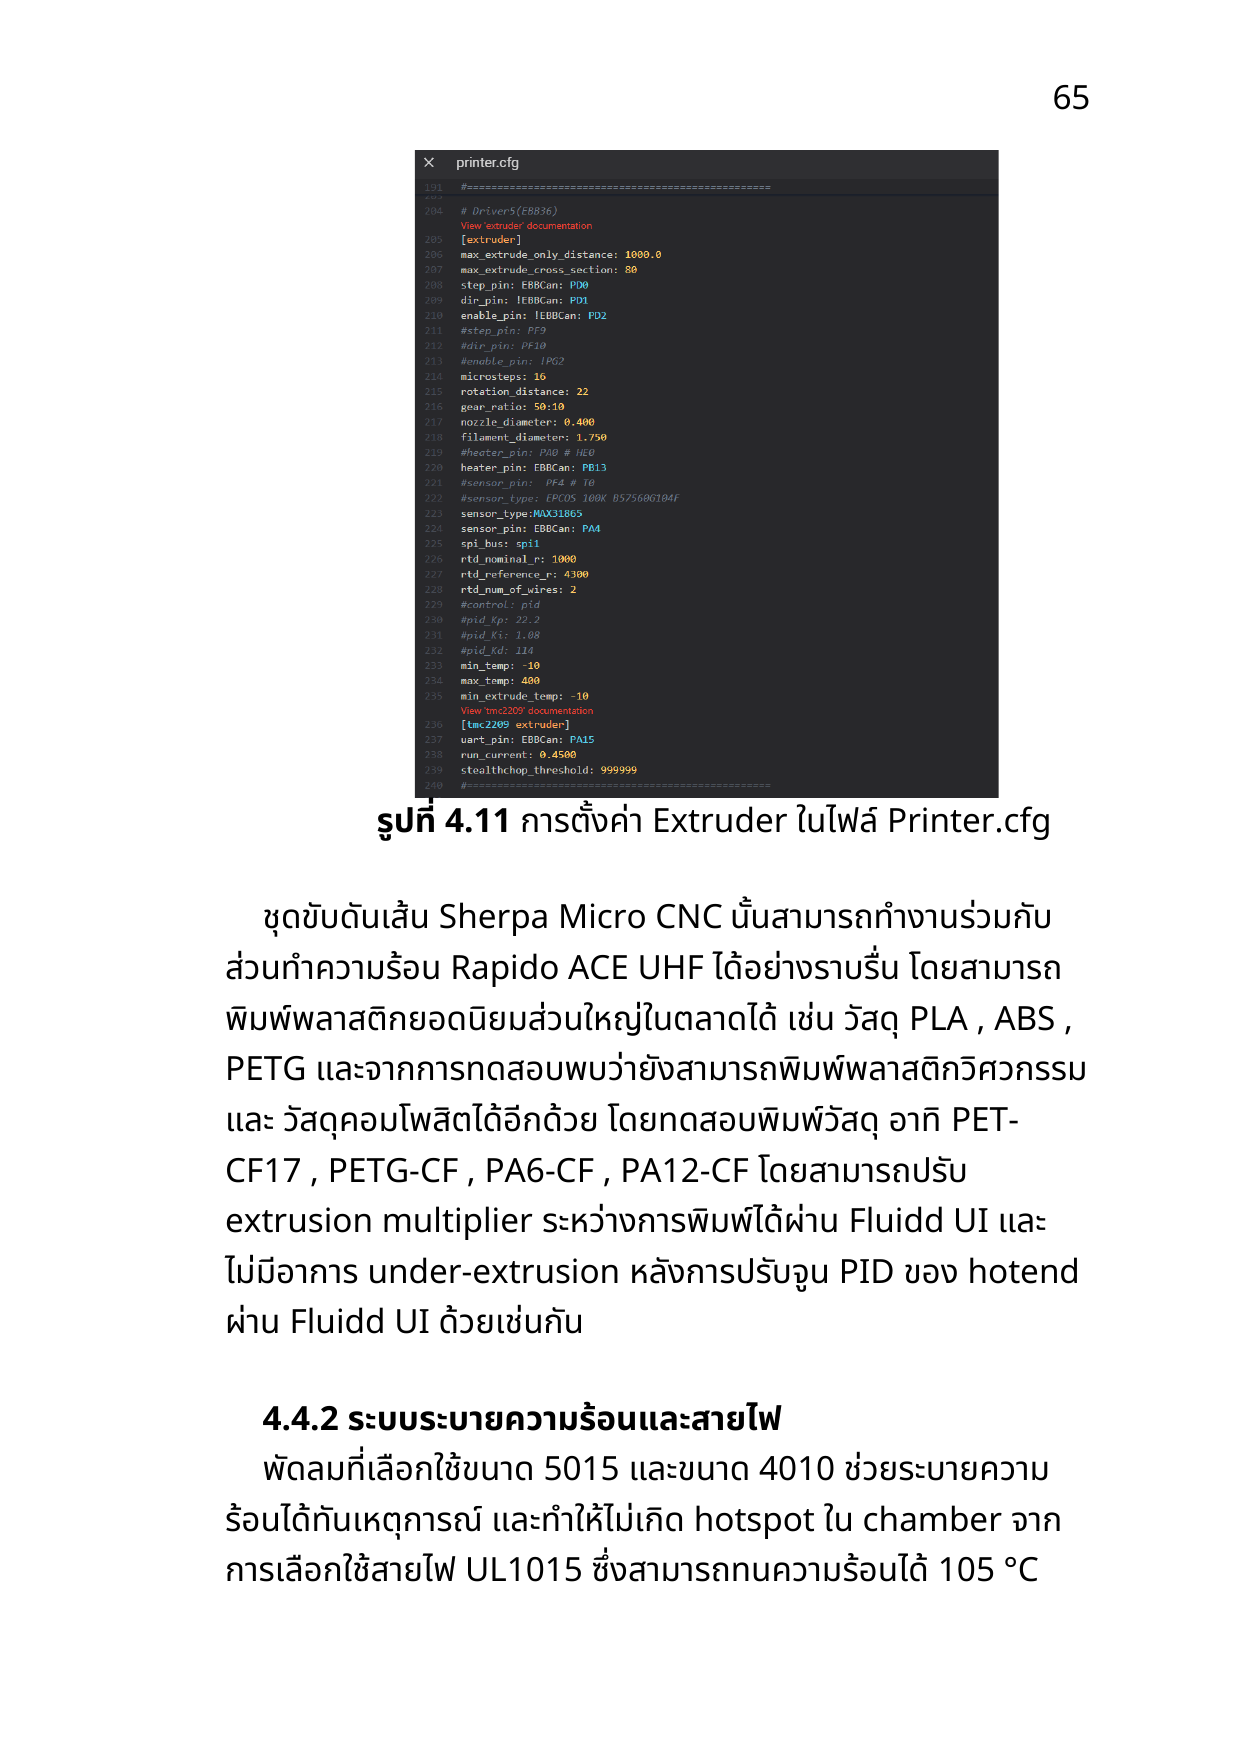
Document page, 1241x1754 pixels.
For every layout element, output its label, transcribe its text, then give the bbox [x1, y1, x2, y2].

list รูปที่ 4.11 การตั้งค่า Extruder ในไฟล์ Printer.cfg [337, 797, 1090, 848]
text 4.4.2 ระบบระบายความร้อนและสายไฟ [225, 1394, 1090, 1445]
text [225, 1445, 1090, 1597]
text ชุดขับดันเส้น Sherpa Micro CNCนั้นสามารถทำงานร่วมกับส่วนทำความร้อน Rapido ACE UHF ได้อย่างราบรื่น โดยสามารถพิมพ์พลาสติกยอดนิยมส่วนใหญ่ในตลาดได้ เช่น วัสดุ PLA , ABS , PETG และจากการทดสอบพบว่ายังสามารถพิมพ์พลาสติกวิศวกรรม และ วัสดุคอมโพสิตได้อีกด้วย โดยทดสอบพิมพ์วัสดุ อาทิ PET-CF17 , PETG-CF , PA6-CF , PA12-CF โดยสามารถปรับ extrusion multiplier ระหว่างการพิมพ์ได้ผ่าน Fluidd UI และไม่มีอาการ under-extrusion หลังการปรับจูน PID ของ hotend ผ่าน Fluidd UI ด้วยเช่นกัน [225, 893, 1090, 1349]
picture [414, 150, 999, 798]
